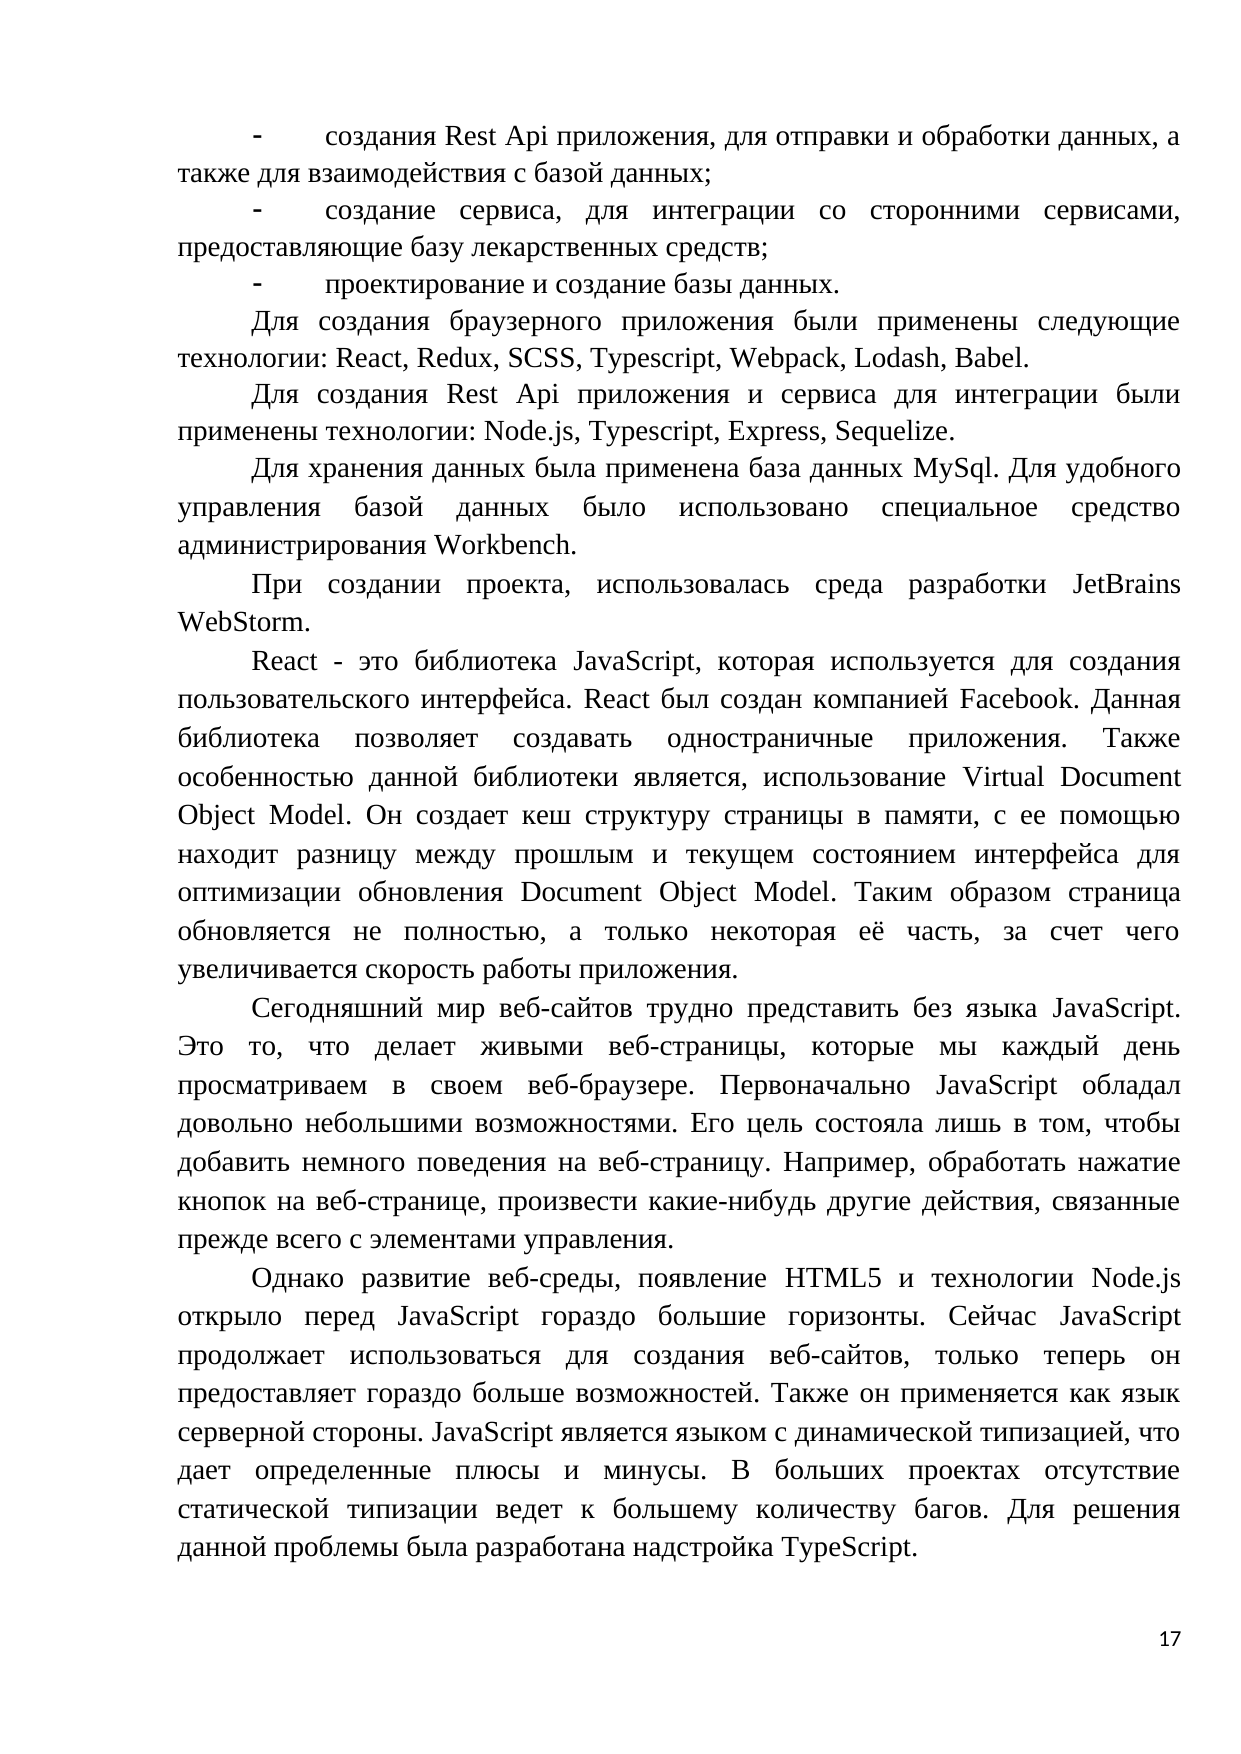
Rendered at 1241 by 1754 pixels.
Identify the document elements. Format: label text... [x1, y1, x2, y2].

text Сегодняшний мир веб-сайтов трудно представить без языка JavaScript. Это то, что делает живыми веб-страницы, которые мы каждый день просматриваем в своем веб-браузере. Первоначально JavaScript обладал довольно небольшими возможностями. Его цель состояла лишь в том, чтобы добавить немного поведения на веб-страницу. Например, обработать нажатие кнопок на веб-странице, произвести какие-нибудь другие действия, связанные прежде всего с элементами управления. [177, 990, 1181, 1255]
text При создании проекта, использовалась среда разработки JetBrains WebStorm. [177, 566, 1181, 638]
text React - это библиотека JavaScript, которая используется для создания пользовательского интерфейса. React был создан компанией Facebook. Данная библиотека позволяет создавать одностраничные приложения. Также особенностью данной библиотеки является, использование Virtual Document Object Model. Он создает кеш структуру страницы в памяти, с ее помощью находит разницу между прошлым и текущем состоянием интерфейса для оптимизации обновления Document Object Model. Таким образом страница обновляется не полностью, а только некоторая её часть, за счет чего увеличивается скорость работы приложения. [177, 643, 1181, 985]
text Для создания браузерного приложения были применены следующие технологии: React, Redux, SCSS, Typescript, Webpack, Lodash, Babel. [177, 303, 1181, 373]
list создание сервиса, для интеграции со сторонними сервисами, предоставляющие базу лекарственных средств; [177, 192, 1181, 262]
text Для создания Rest Api приложения и сервиса для интеграции были применены технологии: Node.js, Typescript, Express, Sequelize. [177, 377, 1181, 447]
list создания Rest Api приложения, для отправки и обработки данных, а также для взаимодействия с базой данных; [177, 118, 1181, 189]
text Однако развитие веб-среды, появление HTML5 и технологии Node.js открыло перед JavaScript гораздо большие горизонты. Сейчас JavaScript продолжает использоваться для создания веб-сайтов, только теперь он предоставляет гораздо больше возможностей. Также он применяется как язык серверной стороны. JavaScript является языком с динамической типизацией, что дает определенные плюсы и минусы. В больших проектах отсутствие статической типизации ведет к большему количеству багов. Для решения данной проблемы была разработана надстройка TypeScript. [177, 1260, 1181, 1563]
list проектирование и создание базы данных. [177, 266, 1181, 299]
text Для хранения данных была применена база данных MySql. Для удобного управления базой данных было использовано специальное средство администрирования Workbench. [177, 450, 1181, 561]
